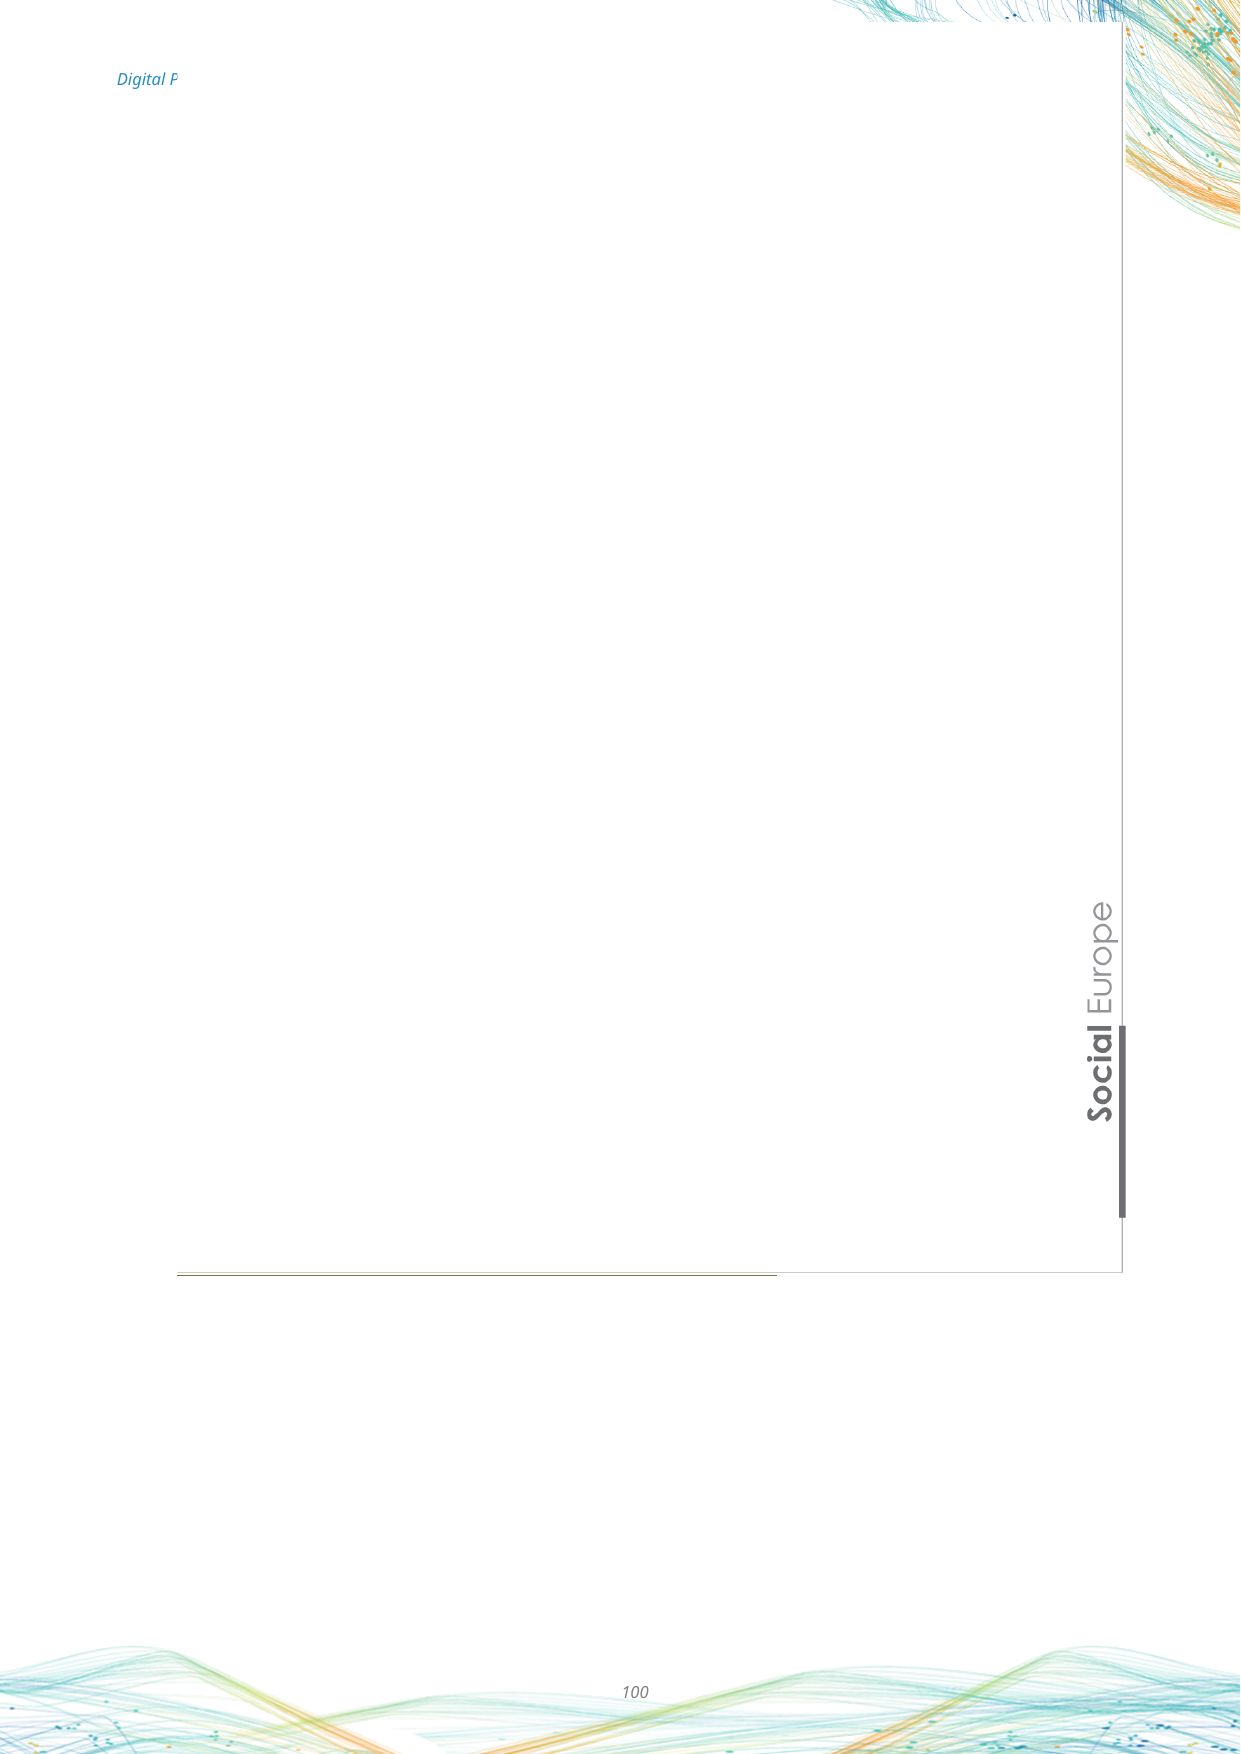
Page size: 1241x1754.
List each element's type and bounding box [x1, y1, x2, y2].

picture [0, 1621, 1241, 1754]
picture [177, 0, 1241, 1273]
